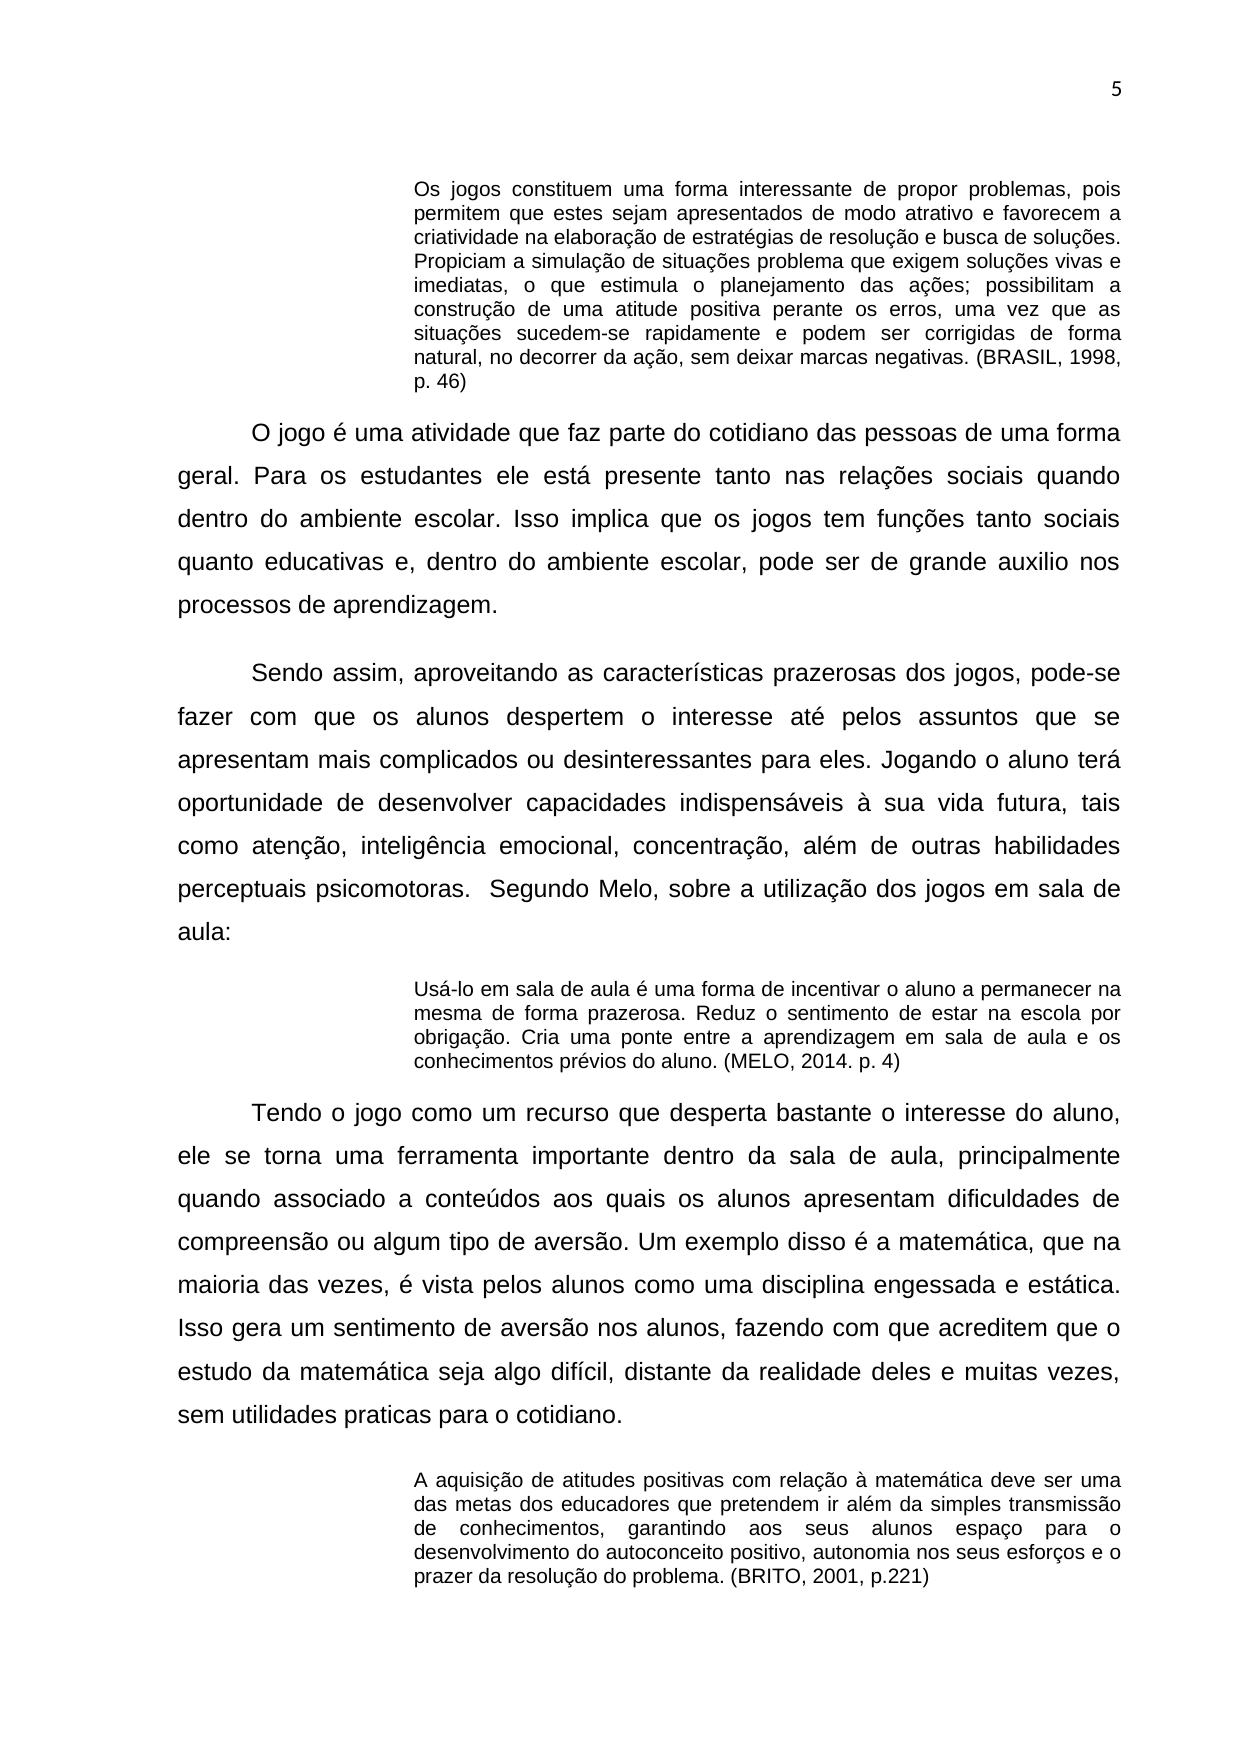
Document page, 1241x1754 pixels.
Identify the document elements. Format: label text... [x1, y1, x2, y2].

text Usá-lo em sala de aula é uma forma de incentivar o aluno a permanecer na mesma de forma prazerosa. Reduz o sentimento de estar na escola por obrigação. Cria uma ponte entre a aprendizagem em sala de aula e os conhecimentos prévios do aluno. (MELO, 2014. p. 4) [413, 977, 1122, 1073]
text A aquisição de atitudes positivas com relação à matemática deve ser uma das metas dos educadores que pretendem ir além da simples transmissão de conhecimentos, garantindo aos seus alunos espaço para o desenvolvimento do autoconceito positivo, autonomia nos seus esforços e o prazer da resolução do problema. (BRITO, 2001, p.221) [413, 1468, 1122, 1588]
text Sendo assim, aproveitando as características prazerosas dos jogos, pode-se fazer com que os alunos despertem o interesse até pelos assuntos que se apresentam mais complicados ou desinteressantes para eles. Jogando o aluno terá oportunidade de desenvolver capacidades indispensáveis à sua vida futura, tais como atenção, inteligência emocional, concentração, além de outras habilidades perceptuais psicomotoras. Segundo Melo, sobre a utilização dos jogos em sala de aula: [177, 658, 1122, 946]
text Tendo o jogo como um recurso que desperta bastante o interesse do aluno, ele se torna uma ferramenta importante dentro da sala de aula, principalmente quando associado a conteúdos aos quais os alunos apresentam dificuldades de compreensão ou algum tipo de aversão. Um exemplo disso é a matemática, que na maioria das vezes, é vista pelos alunos como uma disciplina engessada e estática. Isso gera um sentimento de aversão nos alunos, fazendo com que acreditem que o estudo da matemática seja algo difícil, distante da realidade deles e muitas vezes, sem utilidades praticas para o cotidiano. [177, 1098, 1122, 1428]
text O jogo é uma atividade que faz parte do cotidiano das pessoas de uma forma geral. Para os estudantes ele está presente tanto nas relações sociais quando dentro do ambiente escolar. Isso implica que os jogos tem funções tanto sociais quanto educativas e, dentro do ambiente escolar, pode ser de grande auxilio nos processos de aprendizagem. [177, 418, 1122, 619]
text Os jogos constituem uma forma interessante de propor problemas, pois permitem que estes sejam apresentados de modo atrativo e favorecem a criatividade na elaboração de estratégias de resolução e busca de soluções. Propiciam a simulação de situações problema que exigem soluções vivas e imediatas, o que estimula o planejamento das ações; possibilitam a construção de uma atitude positiva perante os erros, uma vez que as situações sucedem-se rapidamente e podem ser corrigidas de forma natural, no decorrer da ação, sem deixar marcas negativas. (BRASIL, 1998, p. 46) [413, 177, 1122, 393]
